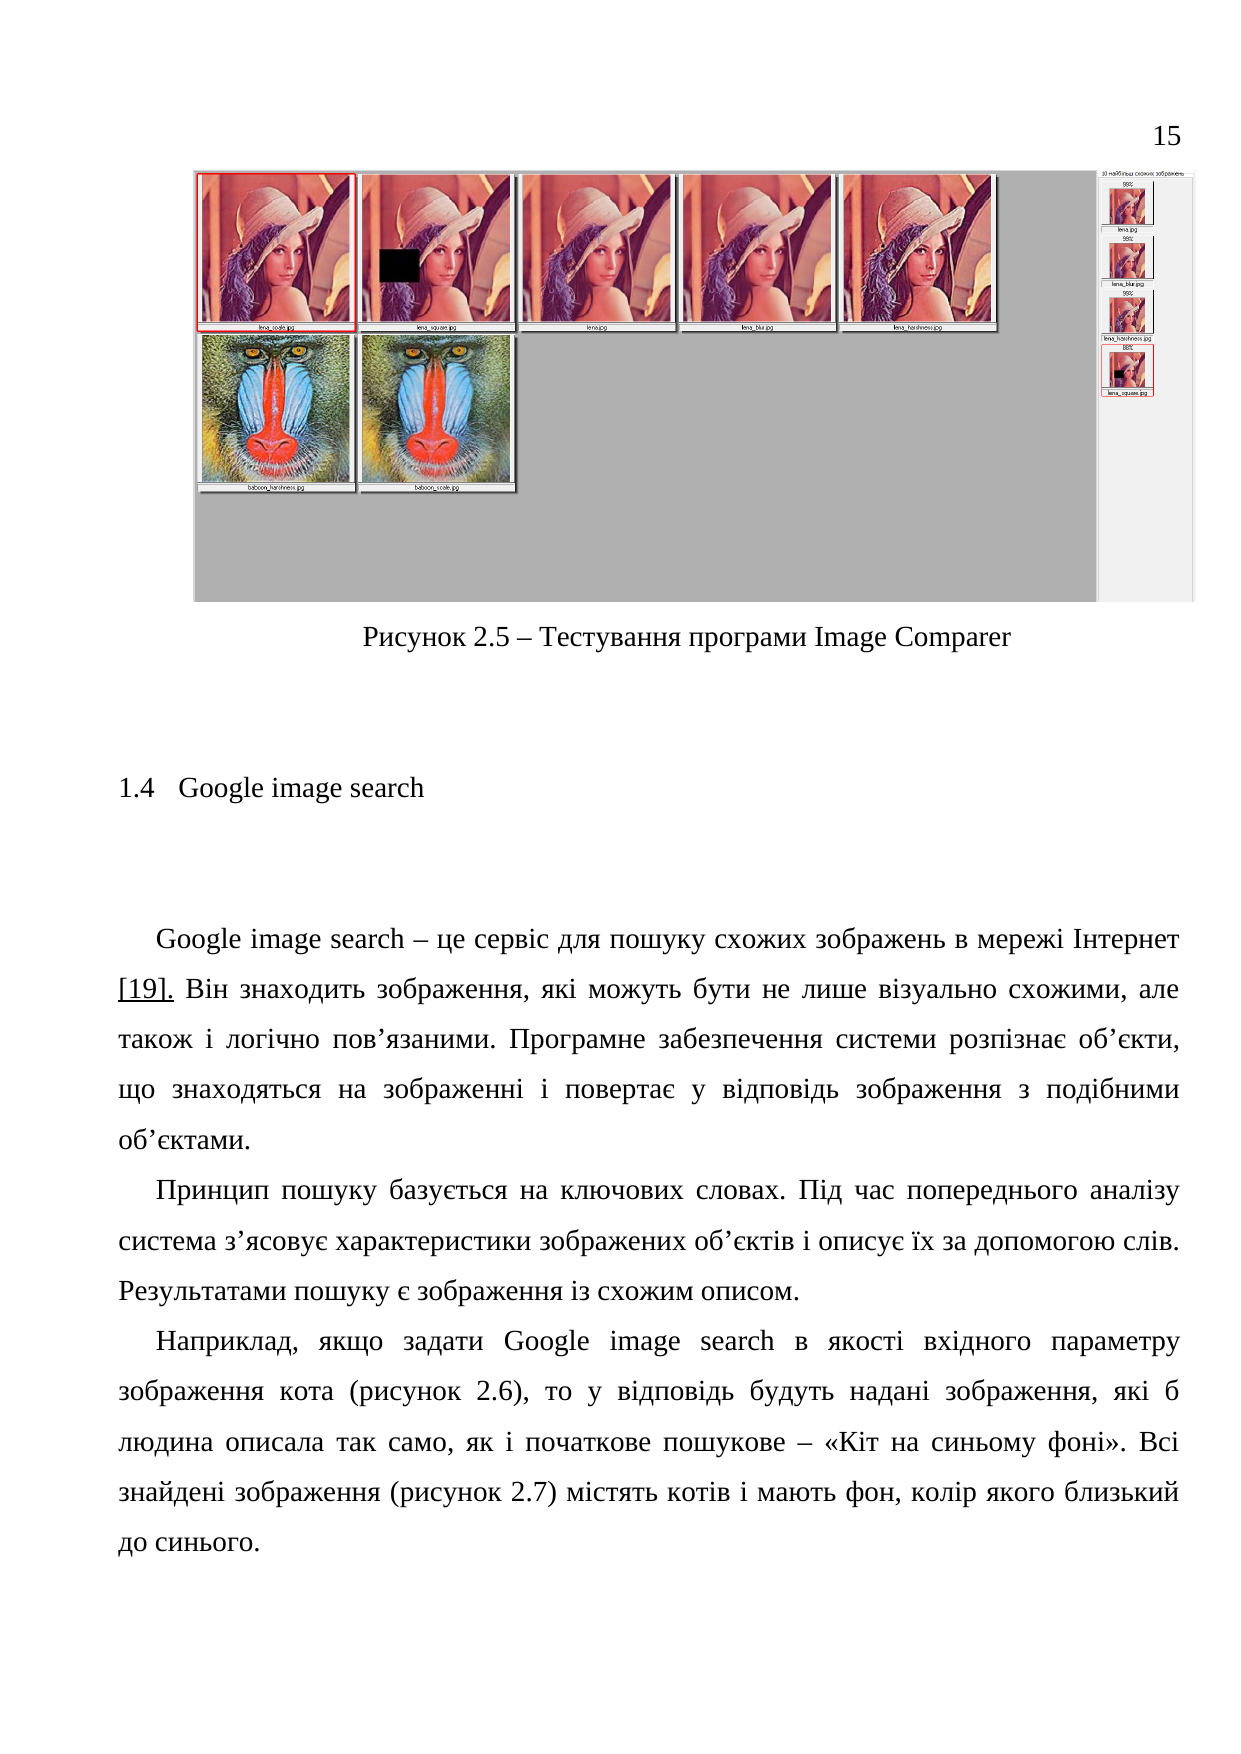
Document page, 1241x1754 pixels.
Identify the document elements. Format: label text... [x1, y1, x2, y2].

text Наприклад, якщо задати Google image search в якості вхідного параметру зображення кота (рисунок 2.6), то у відповідь будуть надані зображення, які б людина описала так само, як і початкове пошукове – «Кіт на синьому фоні». Всі знайдені зображення (рисунок 2.7) містять котів і мають фон, колір якого близький до синього. [118, 1323, 1181, 1558]
text Рисунок 2.5 – Тестування програми Image Comparer [118, 619, 1181, 652]
subtitle Google image search [118, 770, 1181, 803]
text Принцип пошуку базується на ключових словах. Під час попереднього аналізу система з’ясовує характеристики зображених об’єктів і описує їх за допомогою слів. Результатами пошуку є зображення із схожим описом. [118, 1172, 1181, 1306]
text Google image search – це сервіс для пошуку схожих зображень в мережі Інтернет [19]. Він знаходить зображення, які можуть бути не лише візуально схожими, але також і логічно пов’язаними. Програмне забезпечення системи розпізнає об’єкти, що знаходяться на зображенні і повертає у відповідь зображення з подібними об’єктами. [118, 921, 1181, 1156]
picture [192, 168, 1197, 602]
